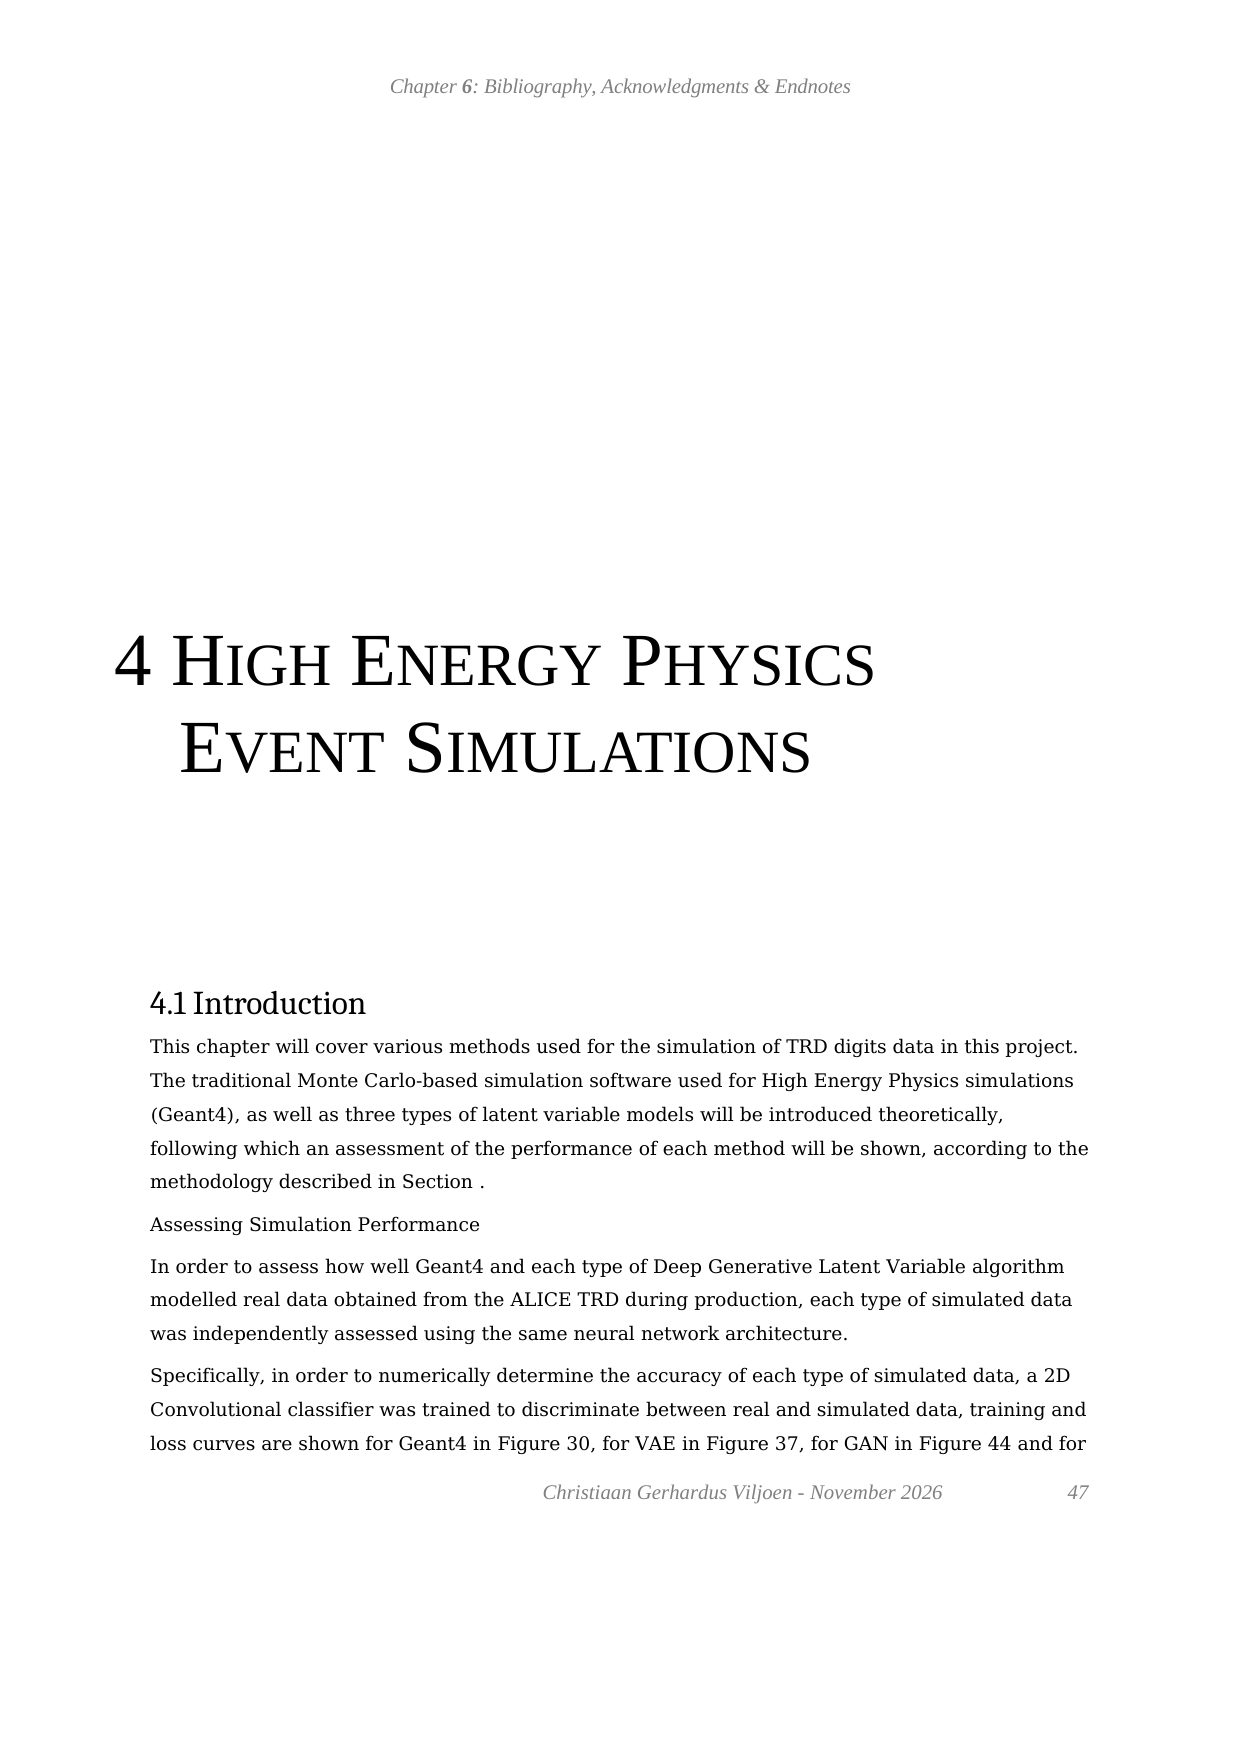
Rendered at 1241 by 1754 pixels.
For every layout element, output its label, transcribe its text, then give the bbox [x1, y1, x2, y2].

text Assessing Simulation Performance [150, 1212, 1090, 1235]
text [150, 1364, 1090, 1454]
subtitle Introduction [150, 984, 1090, 1023]
text This chapter will cover various methods used for the simulation of TRD digits data in this project. The traditional Monte Carlo-based simulation software used for High Energy Physics simulations (Geant4), as well as three types of latent variable models will be introduced theoretically, following which an assessment of the performance of each method will be shown, according to the methodology described in Section 0. [150, 1035, 1090, 1193]
text In order to assess how well Geant4 and each type of Deep Generative Latent Variable algorithm modelled real data obtained from the ALICE TRD during production, each type of simulated data was independently assessed using the same neural network architecture. [150, 1254, 1090, 1344]
subtitle High Energy Physics Event Simulations [114, 616, 1090, 788]
